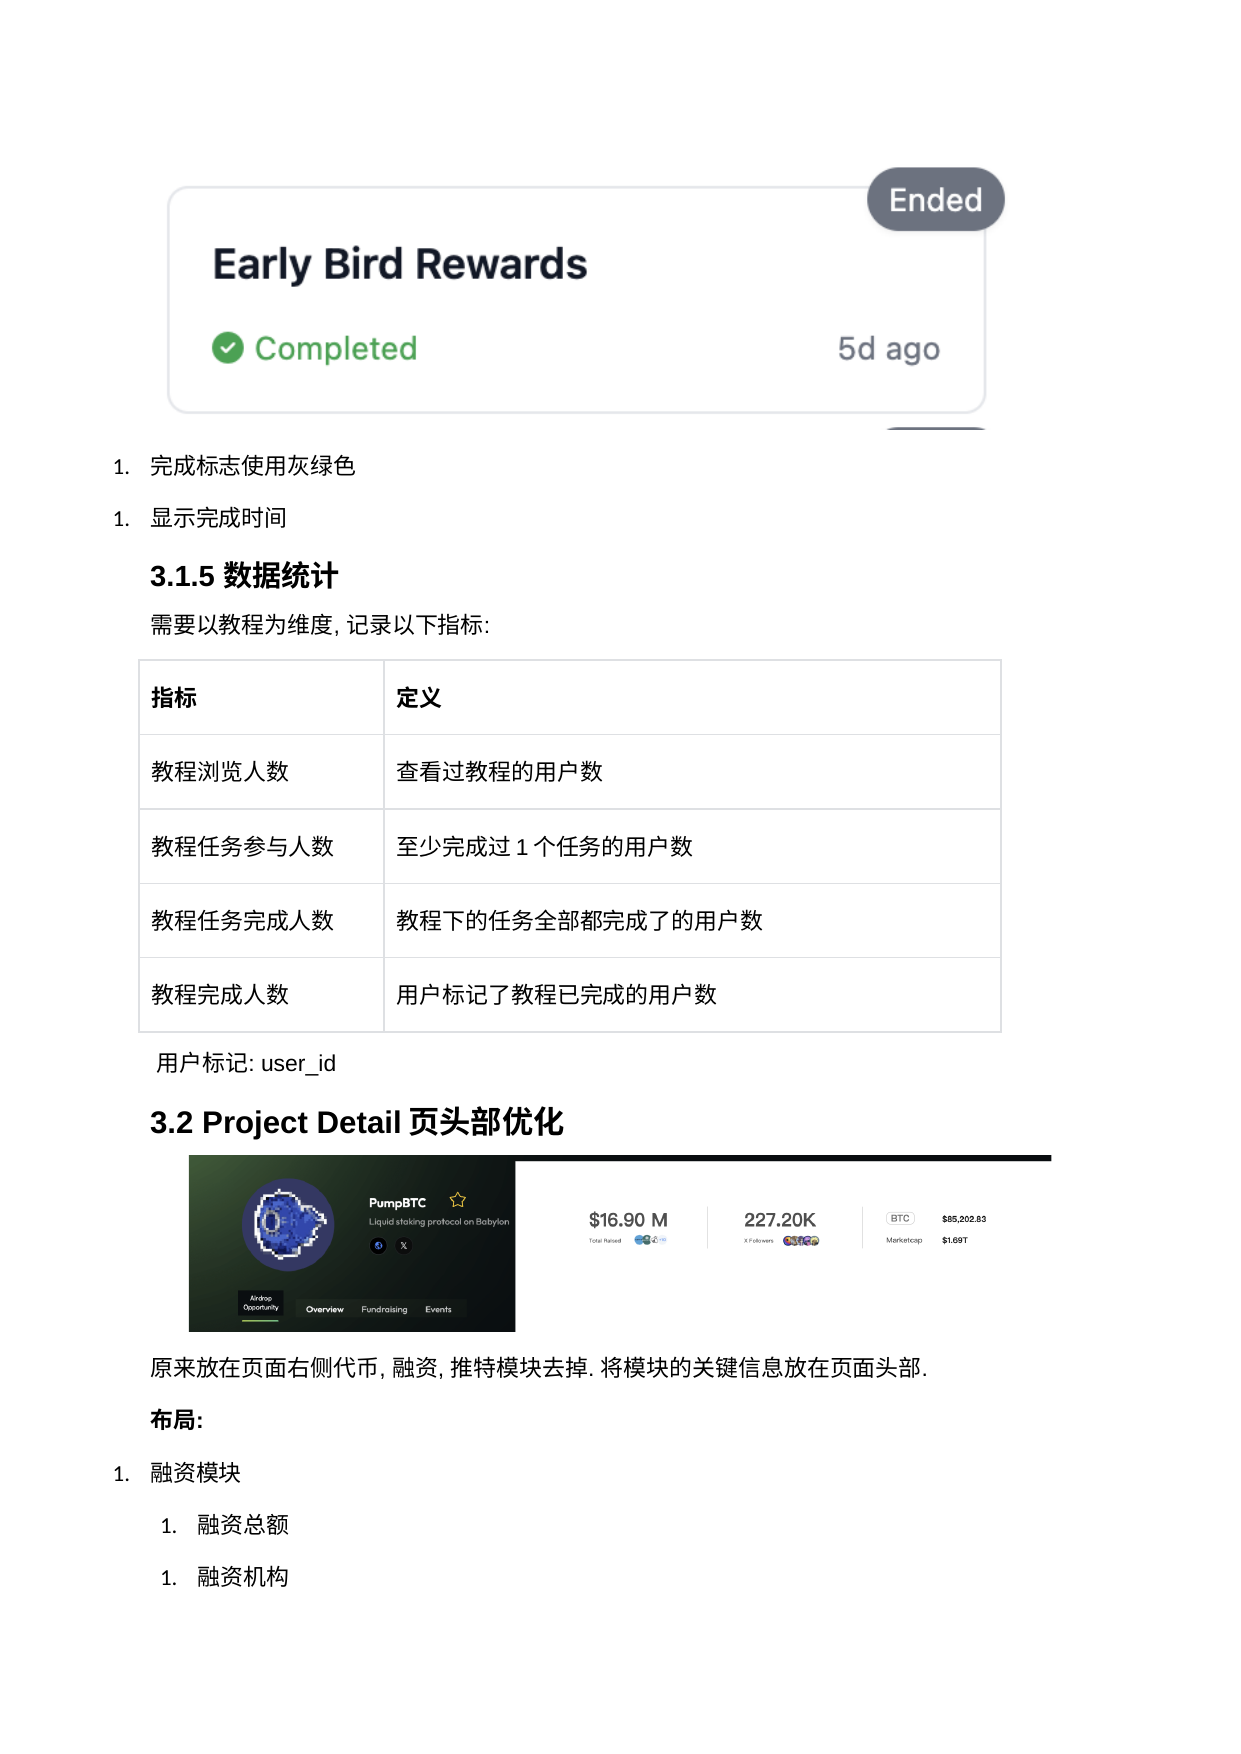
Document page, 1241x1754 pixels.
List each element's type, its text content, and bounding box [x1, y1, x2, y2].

list 融资模块 [112, 1454, 1090, 1488]
table_cell 查看过教程的用户数 [385, 735, 1000, 808]
table_cell 教程完成人数 [140, 958, 383, 1031]
text 布局: [150, 1402, 1090, 1435]
table_cell 至少完成过1个任务的用户数 [385, 810, 1000, 882]
table_header 定义 [385, 661, 1000, 734]
list 融资总额 [160, 1507, 1090, 1540]
table_cell 用户标记了教程已完成的用户数 [385, 958, 1000, 1031]
table_header 指标 [140, 661, 383, 734]
text 用户标记: user_id [150, 1045, 1090, 1078]
table_cell 教程浏览人数 [140, 735, 383, 808]
table_cell 教程下的任务全部都完成了的用户数 [385, 884, 1000, 957]
text 原来放在页面右侧代币, 融资, 推特模块去掉. 将模块的关键信息放在页面头部. [150, 1350, 1090, 1383]
table_cell 教程任务参与人数 [140, 810, 383, 882]
list 融资机构 [160, 1559, 1090, 1592]
picture [188, 1155, 1052, 1332]
table_cell 教程任务完成人数 [140, 884, 383, 957]
list 完成标志使用灰绿色 [112, 448, 1090, 481]
list 显示完成时间 [112, 500, 1090, 533]
text 需要以教程为维度, 记录以下指标: [150, 607, 1090, 640]
picture [150, 150, 1013, 430]
